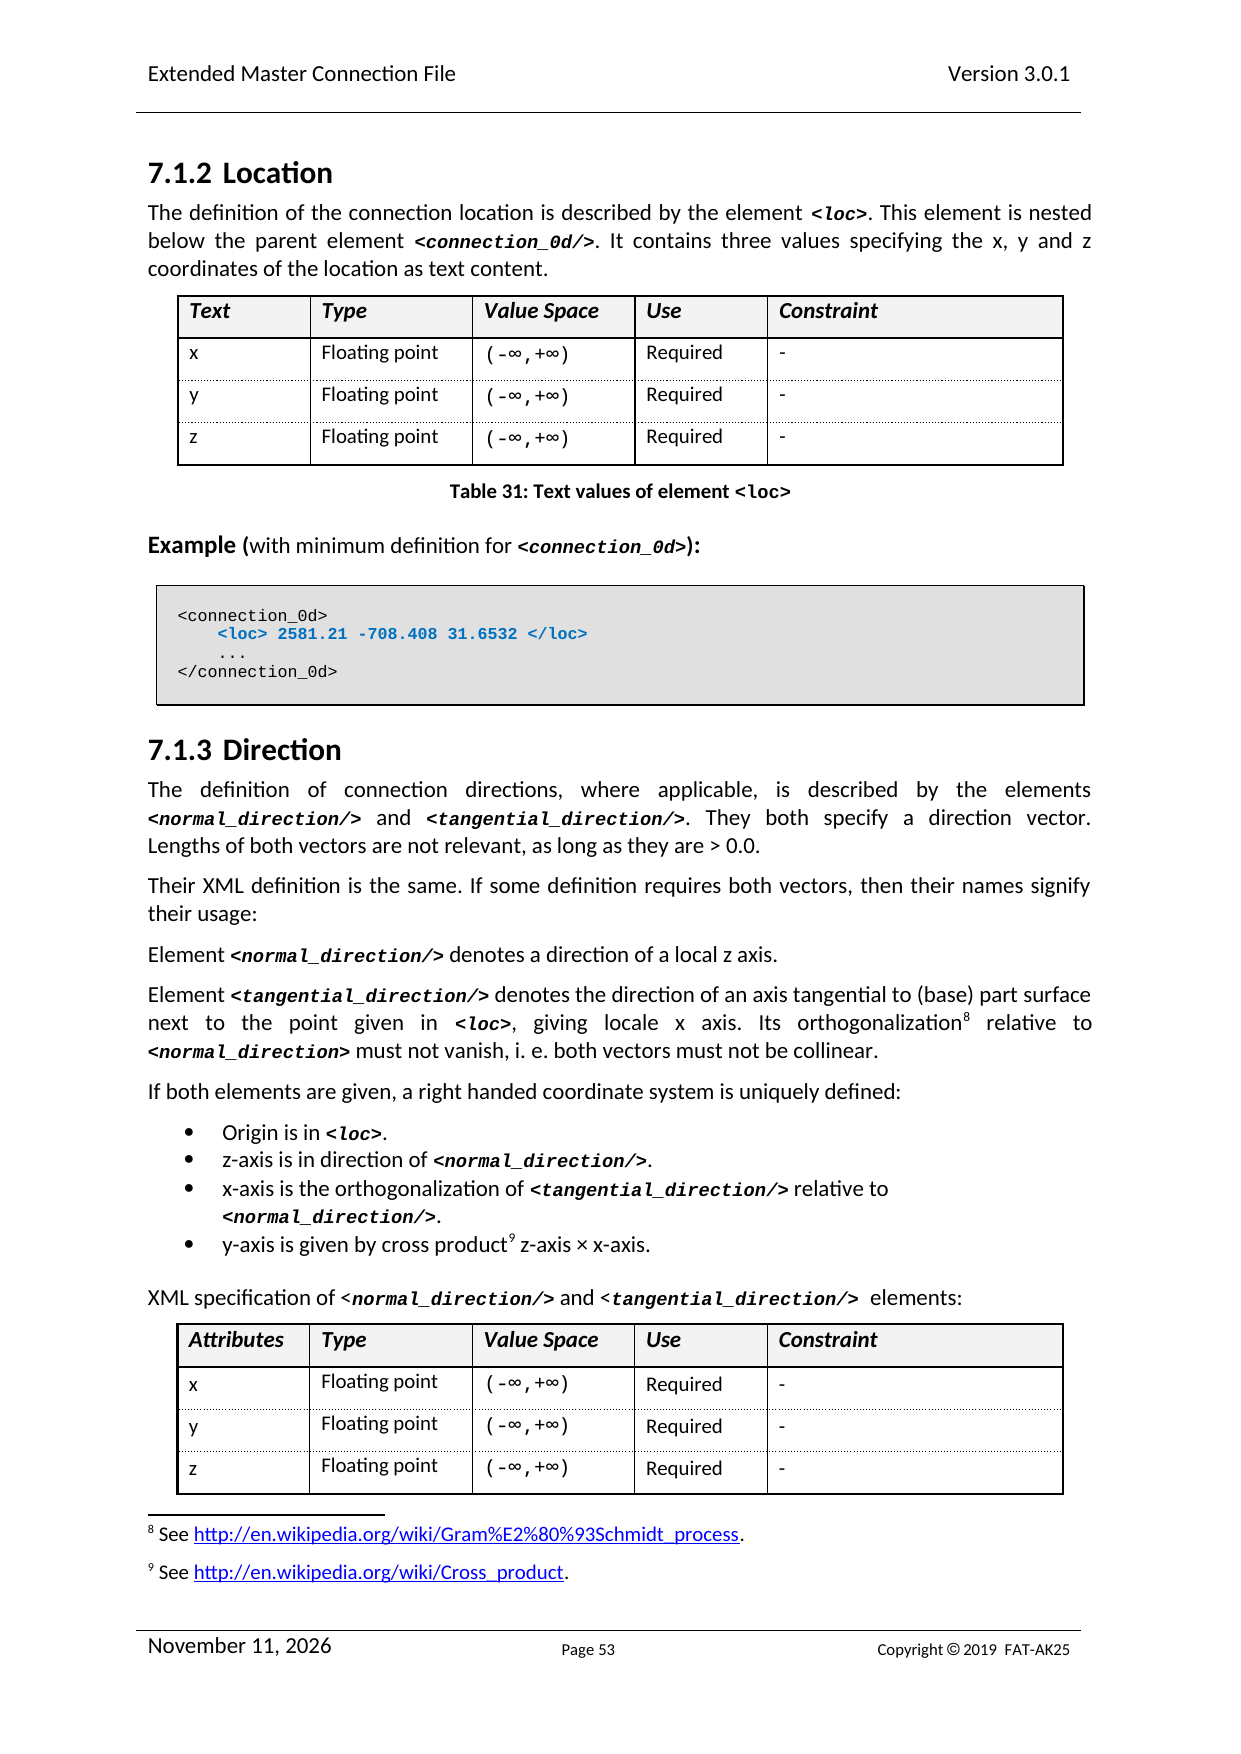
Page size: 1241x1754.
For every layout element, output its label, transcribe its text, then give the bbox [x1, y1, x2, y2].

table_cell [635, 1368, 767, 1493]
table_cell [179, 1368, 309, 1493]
text XML specification of <normal_direction/> and <tangential_direction/> elements: [148, 1283, 1092, 1311]
text If both elements are given, a right handed coordinate system is uniquely defined: [148, 1077, 1092, 1105]
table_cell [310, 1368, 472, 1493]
text Element <tangential_direction/> denotes the direction of an axis tangential to (base) part surface next to the point given in <loc>, giving locale x axis. Its orthogonalization relative to <normal_direction> must not vanish, i. e. both vectors must not be collinear. [148, 981, 1092, 1064]
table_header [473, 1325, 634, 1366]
subtitle Direction [148, 731, 1092, 769]
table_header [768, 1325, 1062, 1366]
text The definition of the connection location is described by the element <loc>. This element is nested below the parent element <connection_0d/>. It contains three values specifying the x, y and z coordinates of the location as text content. [148, 198, 1092, 282]
text Table 31: Text values of element <loc> [148, 479, 1092, 504]
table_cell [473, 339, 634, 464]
subtitle Location [148, 154, 1092, 192]
list x-axis is the orthogonalization of <tangential_direction/> relative to <normal_direction/>. [185, 1174, 1092, 1230]
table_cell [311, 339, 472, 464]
text <loc> 2581.21 -708.408 31.6532 </loc> [157, 623, 1083, 642]
list Origin is in <loc>. [185, 1118, 1092, 1146]
text Element <normal_direction/> denotes a direction of a local z axis. [148, 940, 1092, 968]
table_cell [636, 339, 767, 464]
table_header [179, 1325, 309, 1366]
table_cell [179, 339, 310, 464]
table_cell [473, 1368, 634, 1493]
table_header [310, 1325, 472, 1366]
text <connection_0d> [157, 604, 1083, 623]
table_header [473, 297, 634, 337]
text The definition of connection directions, where applicable, is described by the elements <normal_direction/> and <tangential_direction/>. They both specify a direction vector. Lengths of both vectors are not relevant, as long as they are > 0.0. [148, 775, 1092, 859]
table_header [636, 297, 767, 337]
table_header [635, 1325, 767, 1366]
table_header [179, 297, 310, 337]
text </connection_0d> [157, 661, 1083, 679]
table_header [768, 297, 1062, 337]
list z-axis is in direction of <normal_direction/>. [185, 1146, 1092, 1174]
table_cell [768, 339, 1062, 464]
list y-axis is given by cross product z-axis × x-axis. [185, 1230, 1092, 1258]
text Their XML definition is the same. If some definition requires both vectors, then their names signify their usage: [148, 871, 1092, 927]
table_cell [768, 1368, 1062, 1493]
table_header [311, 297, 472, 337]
text ... [157, 642, 1083, 661]
text Example (with minimum definition for <connection_0d>): [148, 529, 1092, 560]
